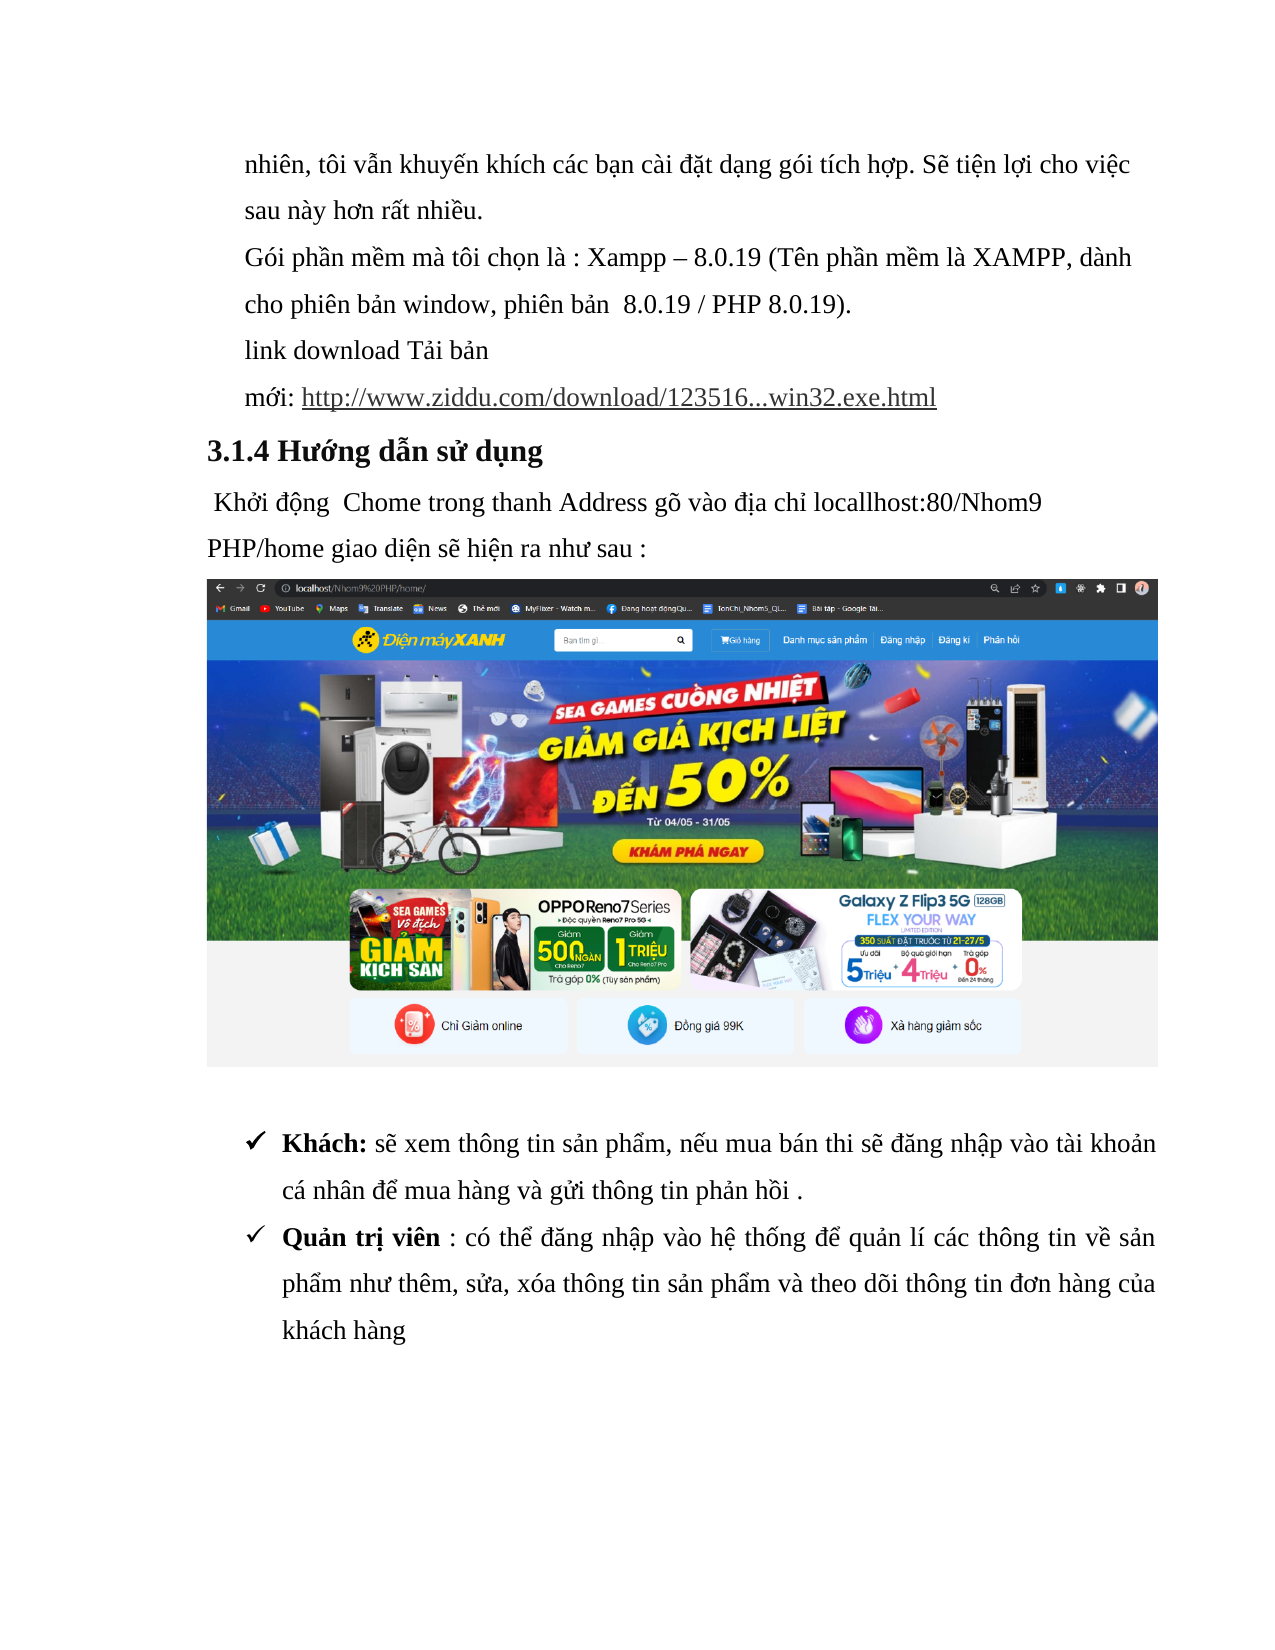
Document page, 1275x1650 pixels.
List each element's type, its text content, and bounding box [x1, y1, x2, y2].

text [244, 148, 1157, 412]
text Khởi động Chome trong thanh Address gõ vào địa chỉ locallhost:80/Nhom9 PHP/home giao diện sẽ hiện ra như sau : [207, 486, 1157, 563]
list Quản trị viên : có thể đăng nhập vào hệ thống để quản lí các thông tin về sản phẩm như thêm, sửa, xóa thông tin sản phẩm và theo dõi thông tin đơn hàng của khách hàng [244, 1221, 1157, 1345]
list Khách: sẽ xem thông tin sản phẩm, nếu mua bán thi sẽ đăng nhập vào tài khoản cá nhân để mua hàng và gửi thông tin phản hồi . [244, 1127, 1157, 1205]
subtitle 3.1.4 Hướng dẫn sử dụng [207, 432, 1157, 468]
picture [206, 579, 1158, 1067]
